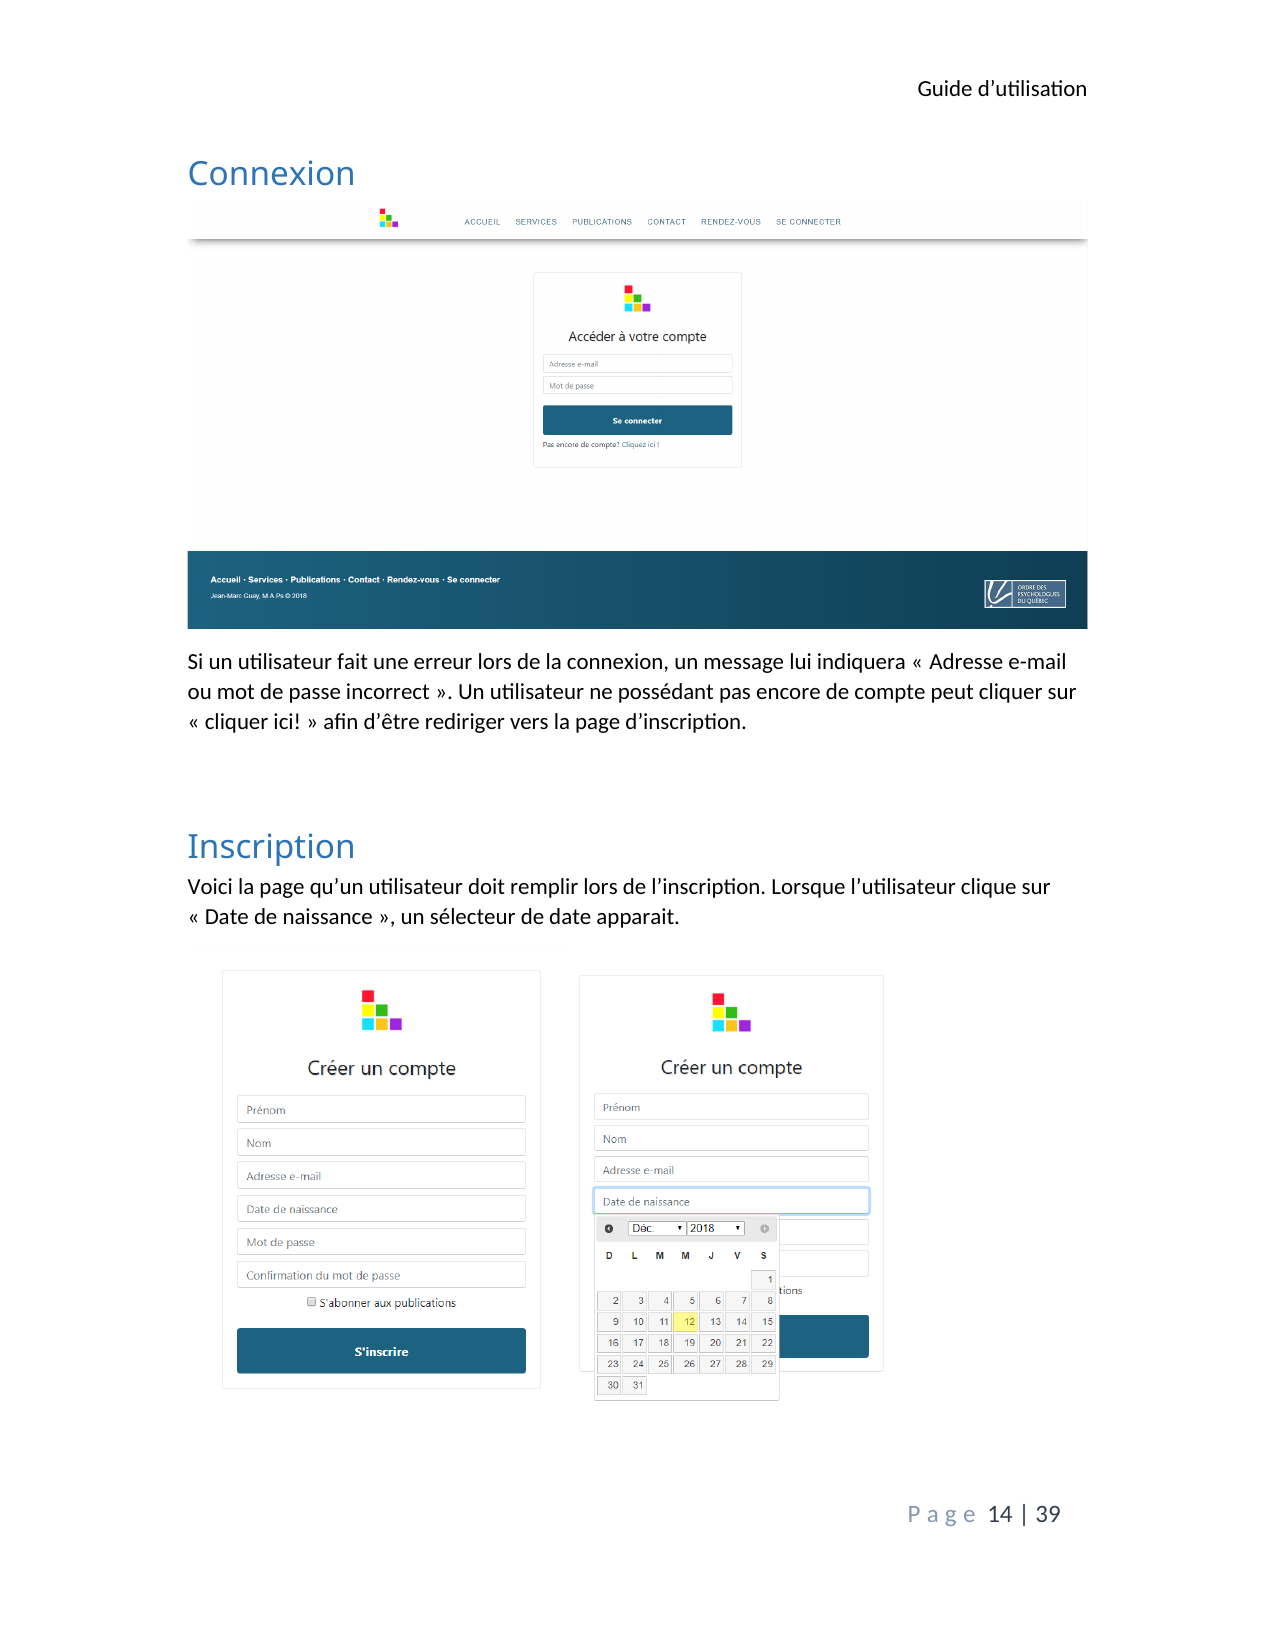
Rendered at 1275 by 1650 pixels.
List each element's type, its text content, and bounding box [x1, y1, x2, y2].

text Si un utilisateur fait une erreur lors de la connexion, un message lui indiquera « Adresse e-mail ou mot de passe incorrect ». Un utilisateur ne possédant pas encore de compte peut cliquer sur « cliquer ici! » afin d’être rediriger vers la page d’inscription. [187, 647, 1087, 796]
subtitle Connexion [187, 150, 1087, 195]
picture [187, 949, 571, 1414]
picture [187, 198, 1088, 629]
subtitle Inscription [187, 823, 1087, 868]
picture [575, 971, 920, 1414]
text Voici la page qu’un utilisateur doit remplir lors de l’inscription. Lorsque l’utilisateur clique sur « Date de naissance », un sélecteur de date apparait. [187, 872, 1087, 930]
